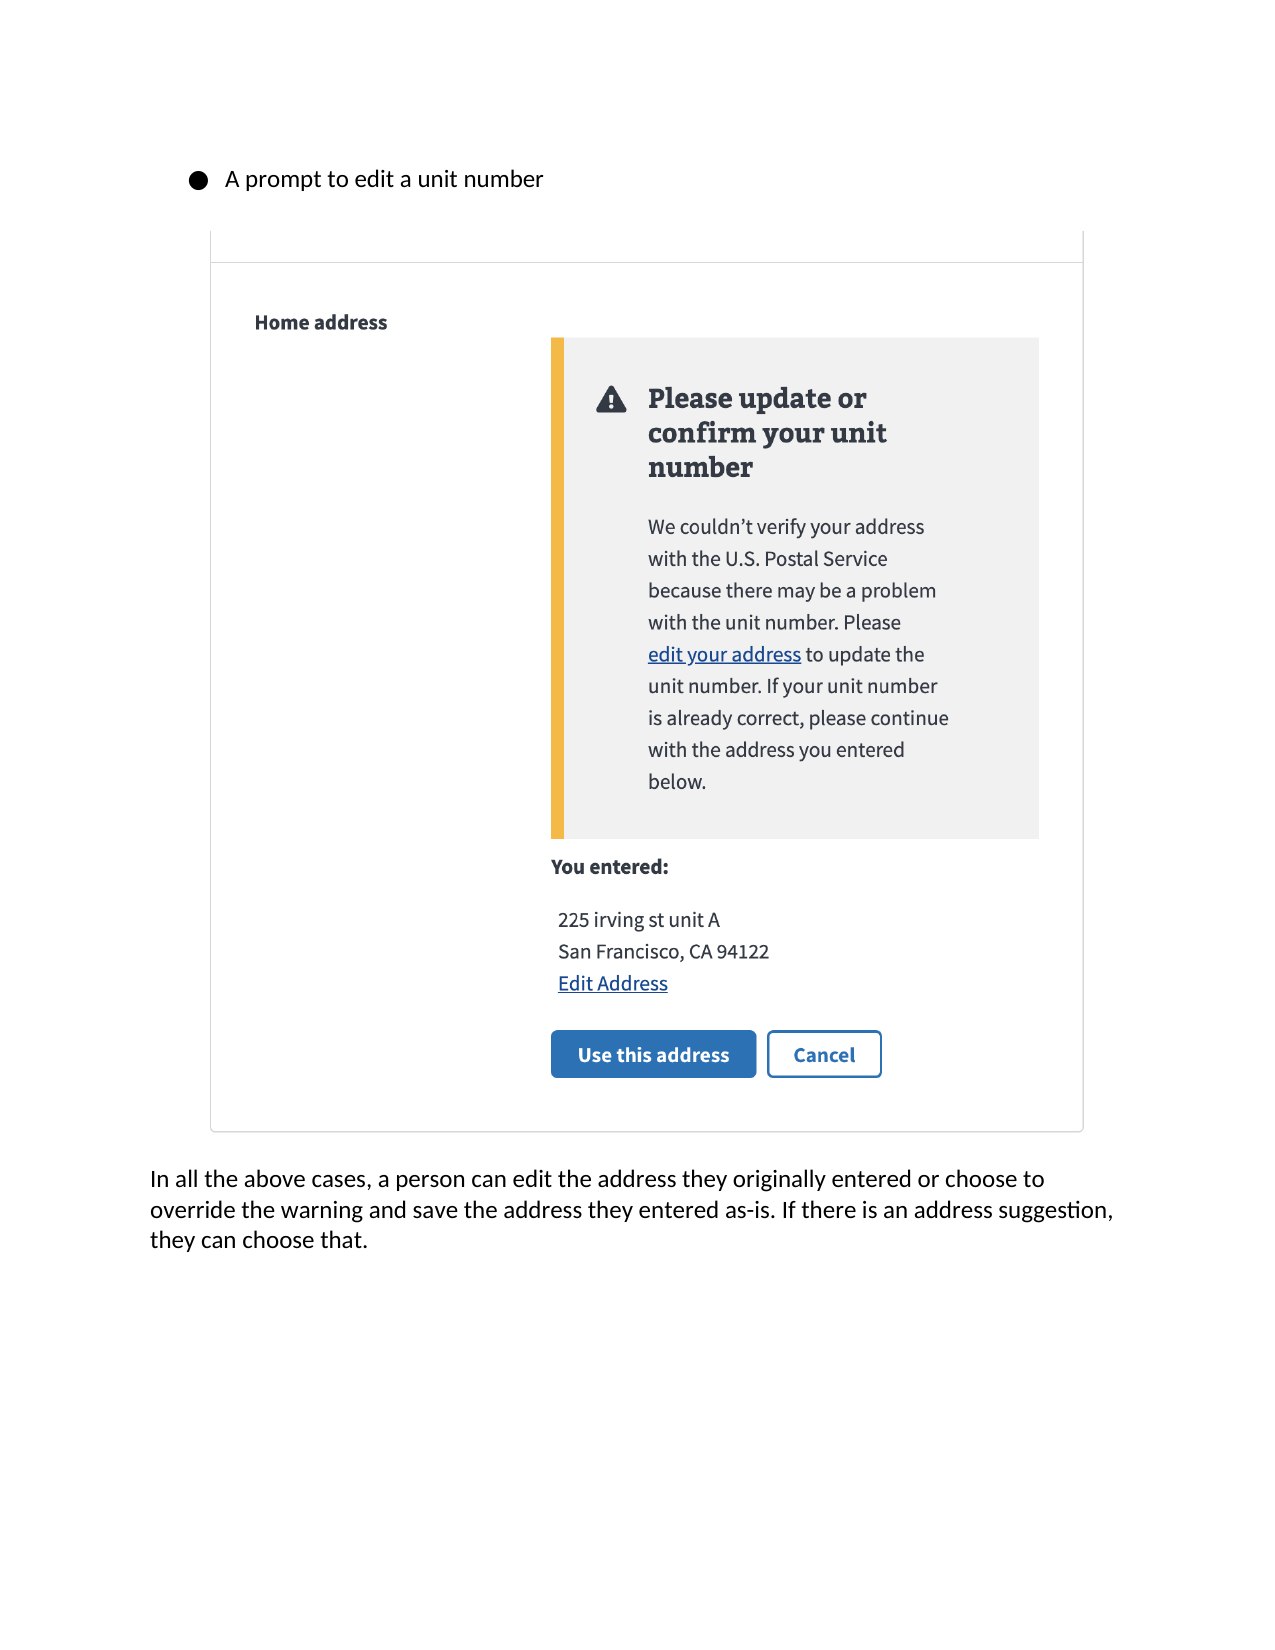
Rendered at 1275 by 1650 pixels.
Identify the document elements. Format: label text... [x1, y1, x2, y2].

picture [150, 231, 1125, 1164]
list A prompt to edit a unit number [187, 150, 1125, 231]
text In all the above cases, a person can edit the address they originally entered or choose to override the warning and save the address they entered as-is. If there is an address suggestion, they can choose that. [150, 1164, 1125, 1255]
